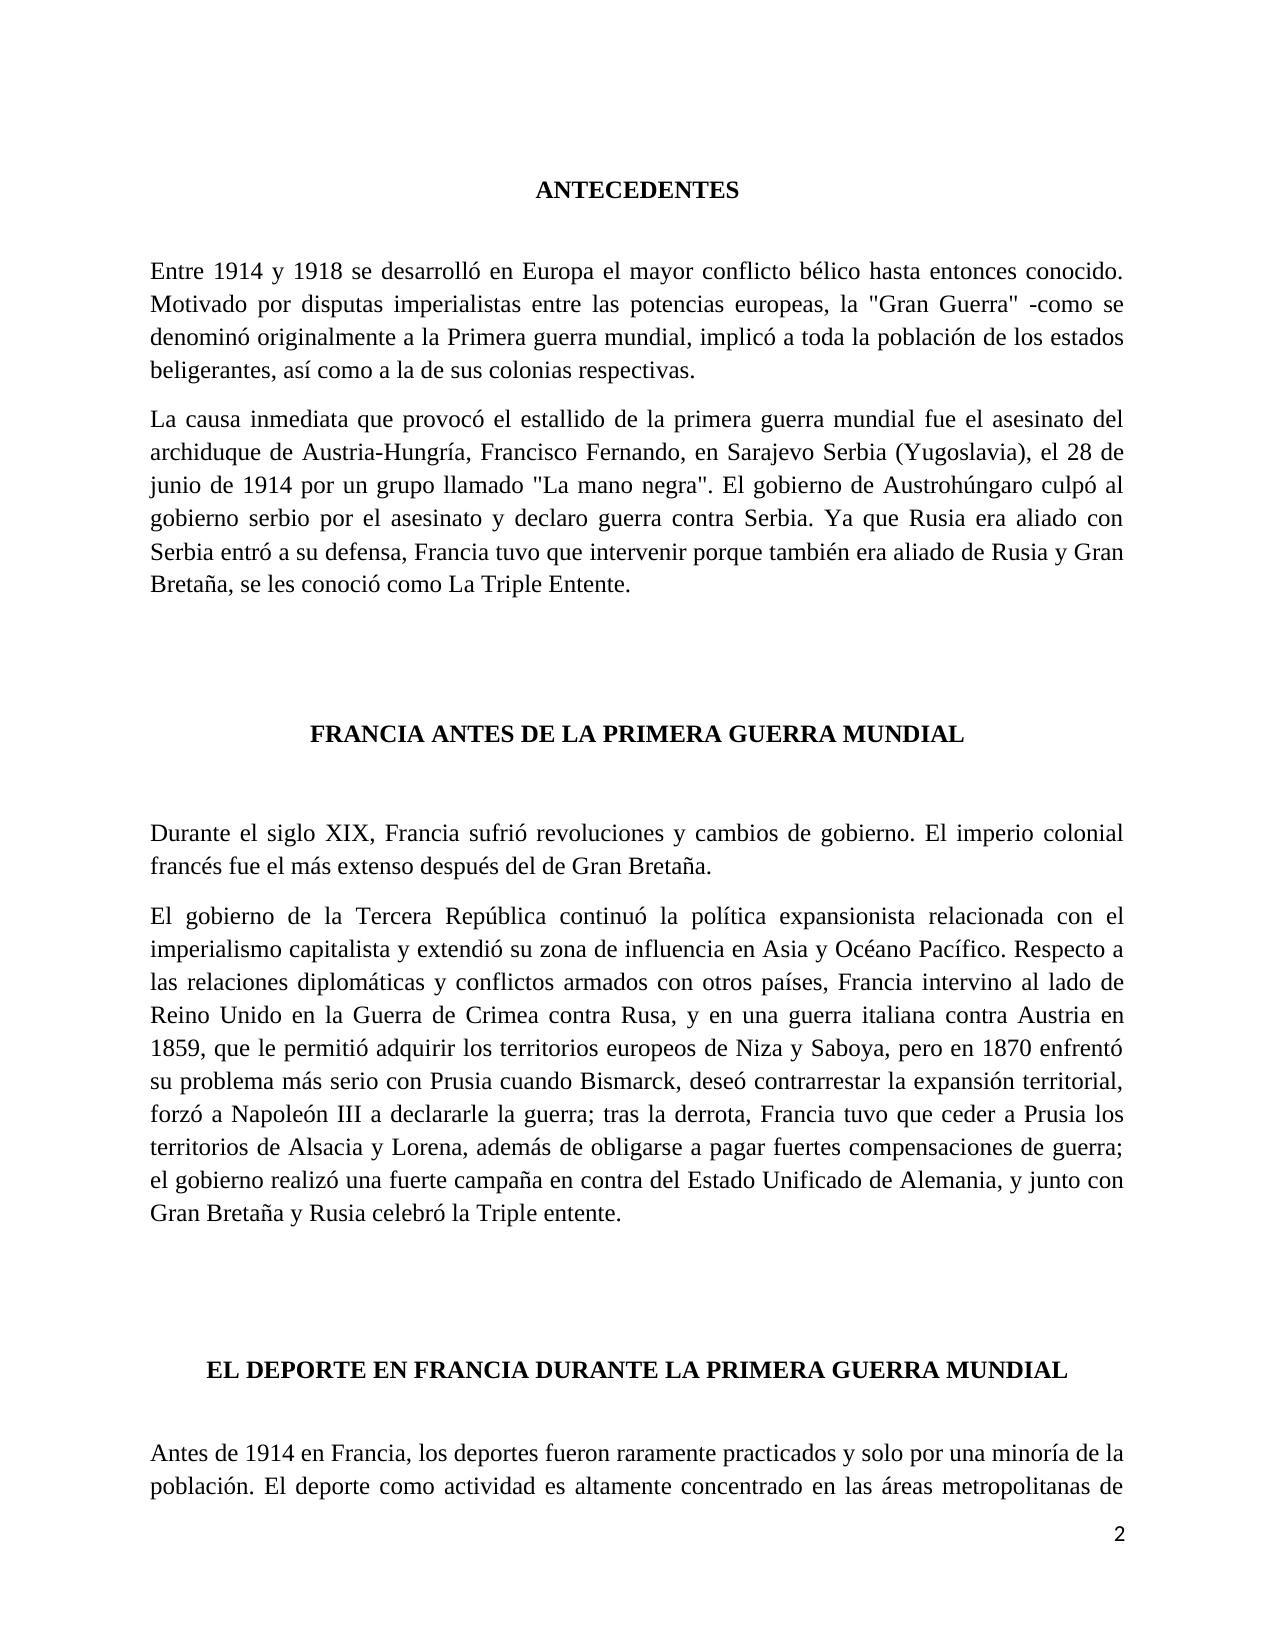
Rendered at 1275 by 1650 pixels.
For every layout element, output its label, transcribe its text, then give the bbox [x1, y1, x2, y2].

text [150, 1438, 1125, 1500]
text El gobierno de la Tercera República continuó la política expansionista relacionada con el imperialismo capitalista y extendió su zona de influencia en Asia y Océano Pacífico. Respecto a las relaciones diplomáticas y conflictos armados con otros países, Francia intervino al lado de Reino Unido en la Guerra de Crimea contra Rusa, y en una guerra italiana contra Austria en 1859, que le permitió adquirir los territorios europeos de Niza y Saboya, pero en 1870 enfrentó su problema más serio con Prusia cuando Bismarck, deseó contrarrestar la expansión territorial, forzó a Napoleón III a declararle la guerra; tras la derrota, Francia tuvo que ceder a Prusia los territorios de Alsacia y Lorena, además de obligarse a pagar fuertes compensaciones de guerra; el gobierno realizó una fuerte campaña en contra del Estado Unificado de Alemania, y junto con Gran Bretaña y Rusia celebró la Triple entente. [150, 901, 1125, 1227]
text FRANCIA ANTES DE LA PRIMERA GUERRA MUNDIAL [150, 719, 1125, 747]
subtitle EL DEPORTE EN FRANCIA DURANTE LA PRIMERA GUERRA MUNDIAL [150, 1355, 1125, 1384]
text ANTECEDENTES [150, 175, 1125, 204]
text La causa inmediata que provocó el estallido de la primera guerra mundial fue el asesinato del archiduque de Austria-Hungría, Francisco Fernando, en Sarajevo Serbia (Yugoslavia), el 28 de junio de 1914 por un grupo llamado "La mano negra". El gobierno de Austrohúngaro culpó al gobierno serbio por el asesinato y declaro guerra contra Serbia. Ya que Rusia era aliado con Serbia entró a su defensa, Francia tuvo que intervenir porque también era aliado de Rusia y Gran Bretaña, se les conoció como La Triple Entente. [150, 404, 1125, 598]
text Entre 1914 y 1918 se desarrolló en Europa el mayor conflicto bélico hasta entonces conocido. Motivado por disputas imperialistas entre las potencias europeas, la "Gran Guerra" -como se denominó originalmente a la Primera guerra mundial, implicó a toda la población de los estados beligerantes, así como a la de sus colonias respectivas. [150, 256, 1125, 383]
text Durante el siglo XIX, Francia sufrió revoluciones y cambios de gobierno. El imperio colonial francés fue el más extenso después del de Gran Bretaña. [150, 818, 1125, 880]
